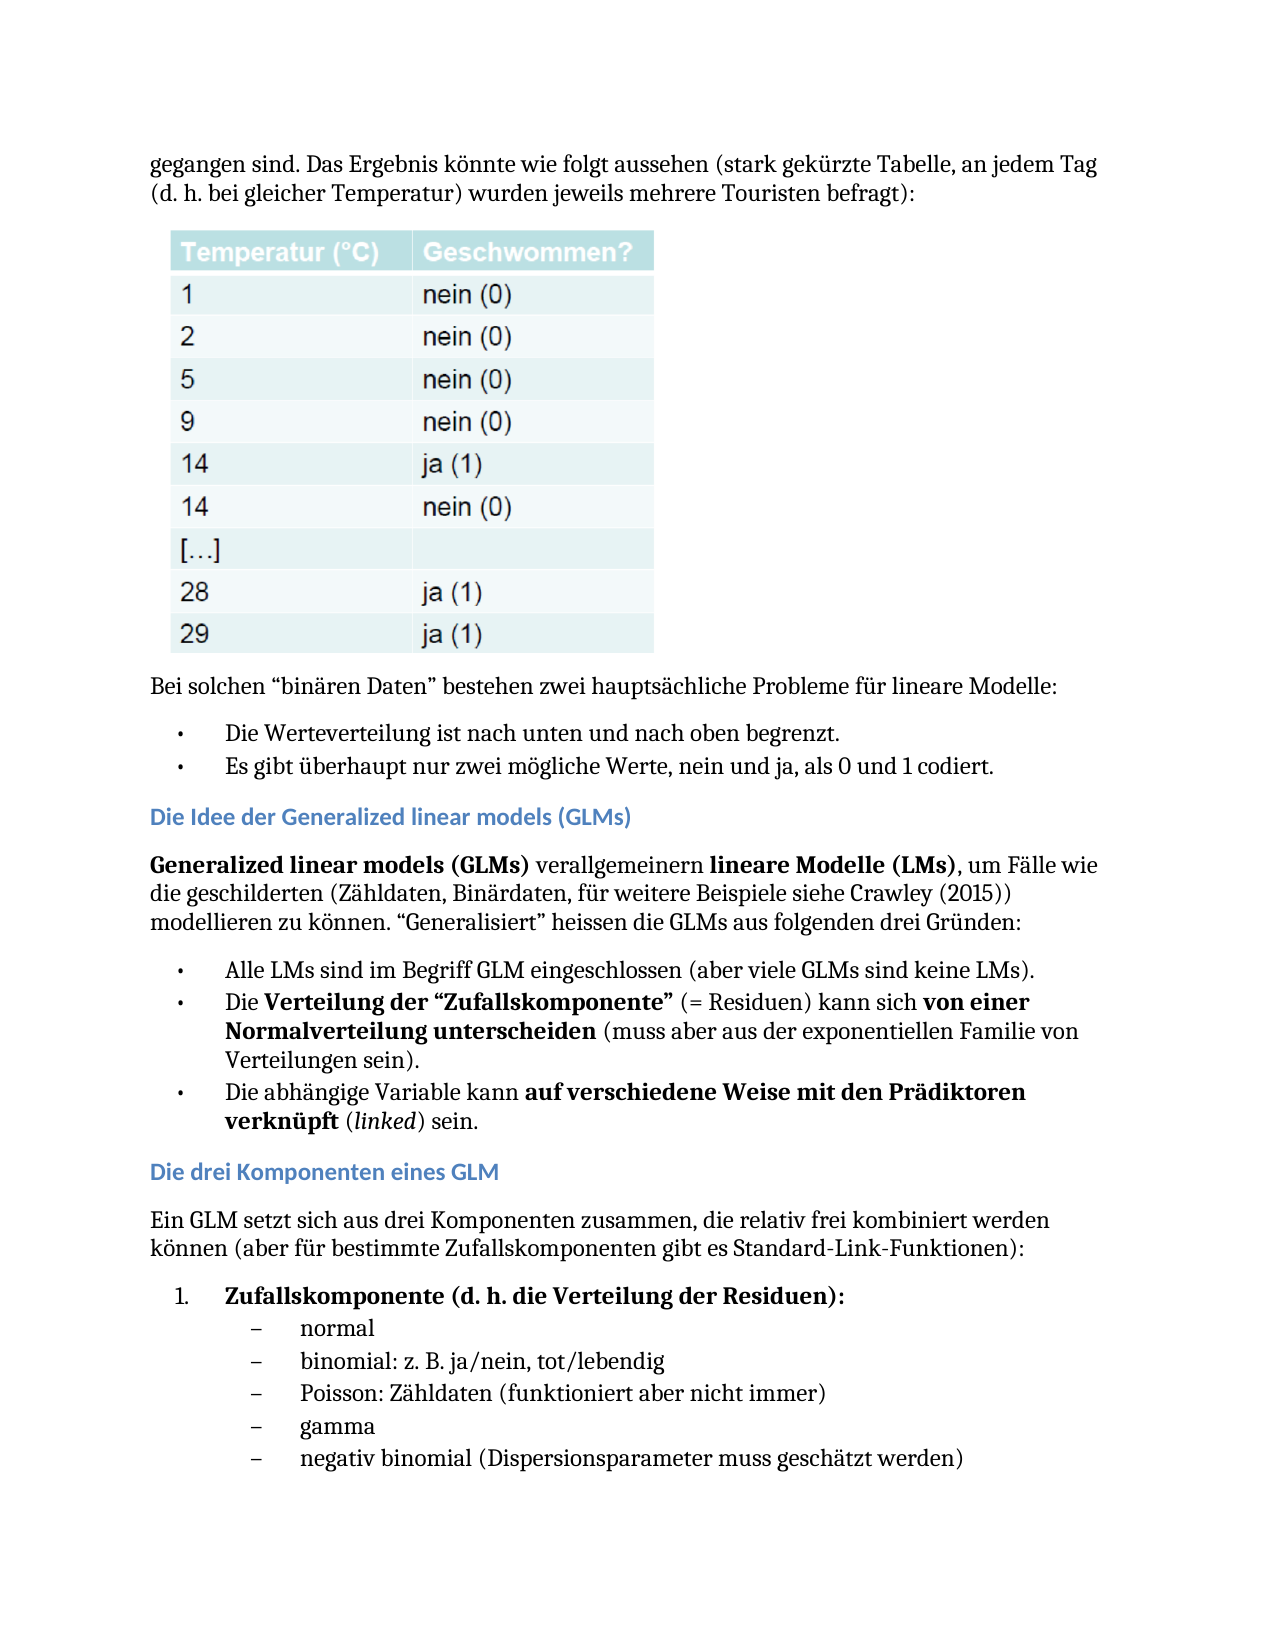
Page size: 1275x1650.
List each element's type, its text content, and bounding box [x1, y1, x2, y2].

list Die Werteverteilung ist nach unten und nach oben begrenzt. [175, 719, 1125, 748]
subtitle Die Idee der Generalized linear models (GLMs) [150, 801, 1125, 832]
text Ein GLM setzt sich aus drei Komponenten zusammen, die relativ frei kombiniert werden können (aber für bestimmte Zufallskomponenten gibt es Standard-Link-Funktionen): [150, 1206, 1125, 1263]
picture [168, 226, 657, 653]
subtitle Die drei Komponenten eines GLM [150, 1156, 1125, 1187]
list Zufallskomponente (d. h. die Verteilung der Residuen): [175, 1282, 1125, 1311]
list normal [250, 1314, 1125, 1343]
list gamma [250, 1412, 1125, 1441]
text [150, 150, 1125, 207]
list Die Verteilung der “Zufallskomponente” (= Residuen) kann sich von einer Normalverteilung unterscheiden (muss aber aus der exponentiellen Familie von Verteilungen sein). [175, 988, 1125, 1074]
text Generalized linear models (GLMs) verallgemeinern lineare Modelle (LMs), um Fälle wie die geschilderten (Zähldaten, Binärdaten, für weitere Beispiele siehe Crawley (2015)) modellieren zu können. “Generalisiert” heissen die GLMs aus folgenden drei Gründen: [150, 851, 1125, 937]
list Alle LMs sind im Begriff GLM eingeschlossen (aber viele GLMs sind keine LMs). [175, 956, 1125, 984]
text Bei solchen “binären Daten” bestehen zwei hauptsächliche Probleme für lineare Modelle: [150, 672, 1125, 700]
list Die abhängige Variable kann auf verschiedene Weise mit den Prädiktoren verknüpft (linked) sein. [175, 1078, 1125, 1136]
list negativ binomial (Dispersionsparameter muss geschätzt werden) [250, 1444, 1125, 1473]
list binomial: z. B. ja/nein, tot/lebendig [250, 1347, 1125, 1376]
list Poisson: Zähldaten (funktioniert aber nicht immer) [250, 1379, 1125, 1408]
list Es gibt überhaupt nur zwei mögliche Werte, nein und ja, als 0 und 1 codiert. [175, 752, 1125, 780]
